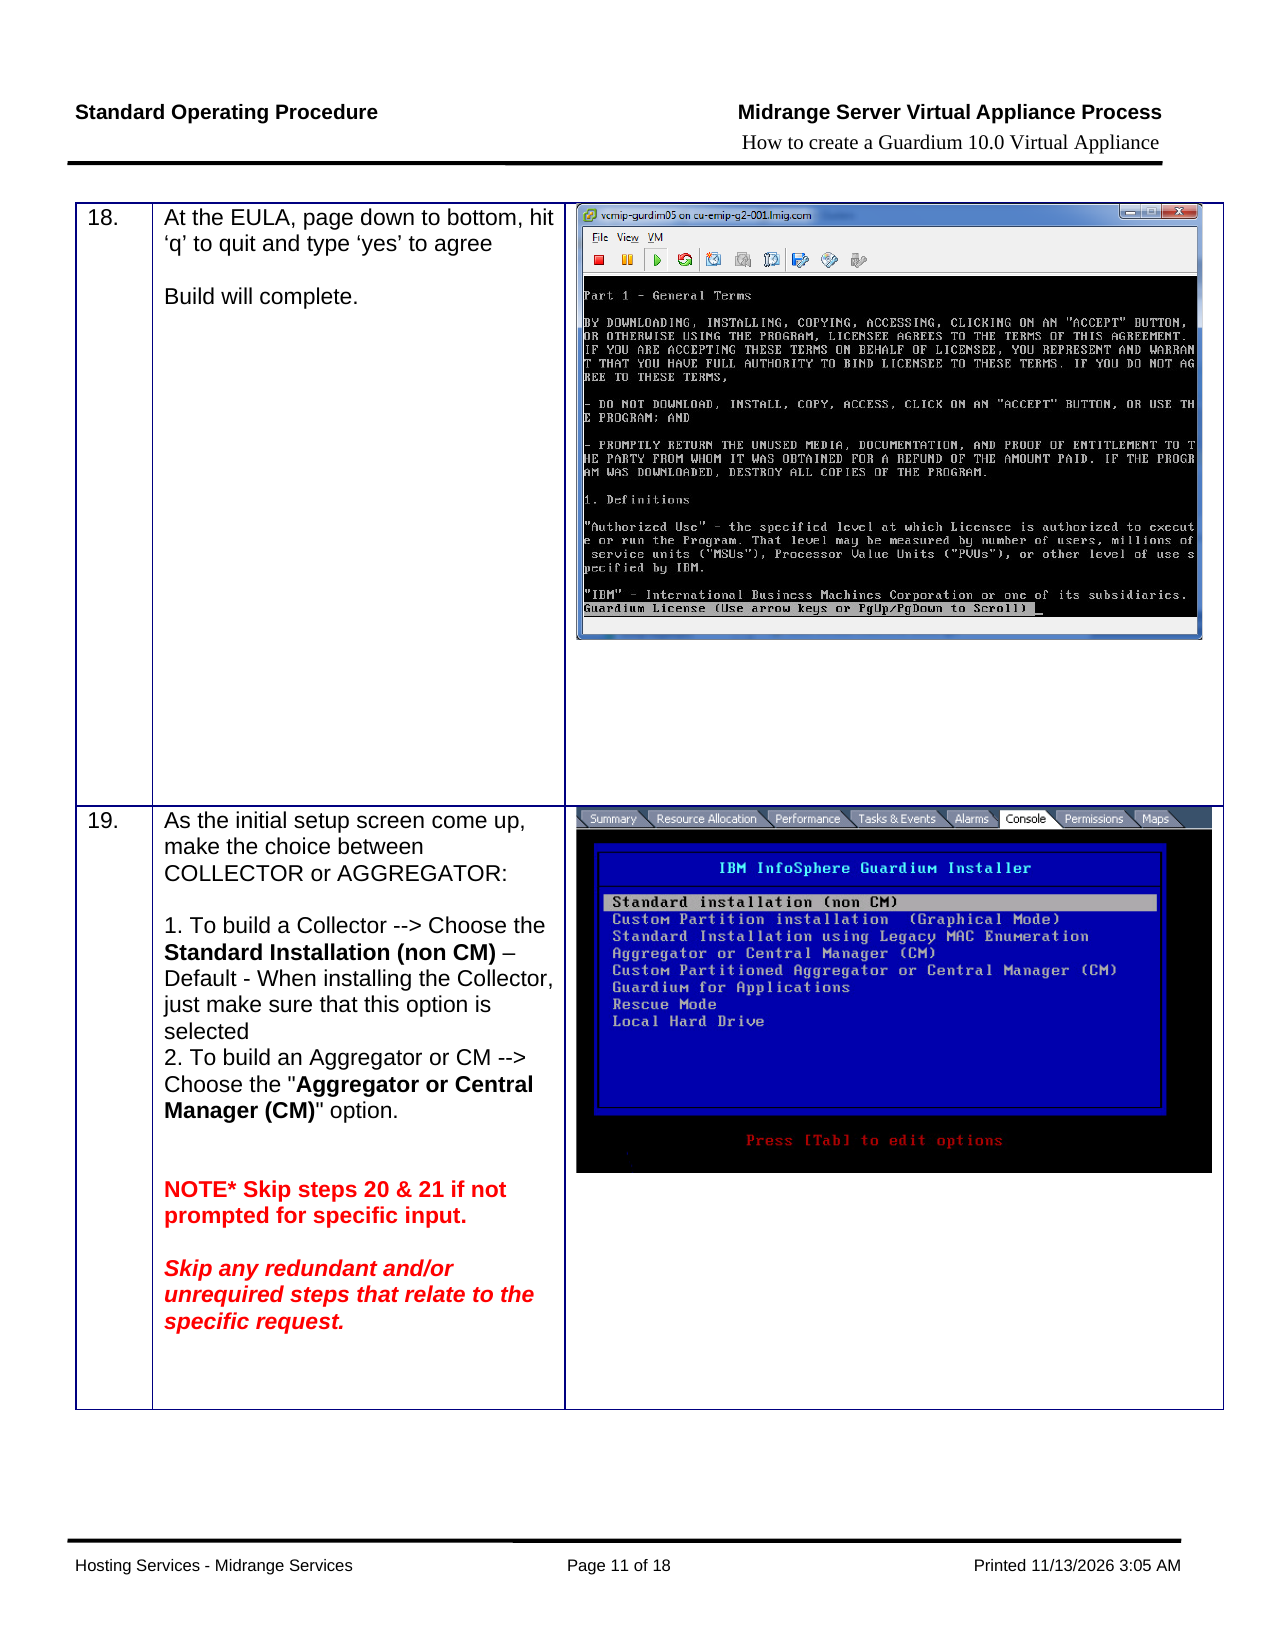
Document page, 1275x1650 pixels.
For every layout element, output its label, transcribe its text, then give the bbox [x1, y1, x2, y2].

table_cell [77, 807, 152, 1408]
table_cell [566, 204, 1223, 805]
table_cell As the initial setup screen come up, make the choice between COLLECTOR or AGGREGATOR: 1. To build a Collector --> Choose the Standard Installation (non CM) – Default - When installing the Collector, just make sure that this option is selected 2. To build an Aggregator or CM --> Choose the "Aggregator or Central Manager (CM)" option. NOTE* Skip steps 20 & 21 if not prompted for specific input. Skip any redundant and/or unrequired steps that relate to the specific request. [153, 807, 564, 1408]
picture [576, 203, 1203, 640]
table_cell [77, 204, 152, 805]
table_cell [566, 807, 1223, 1408]
table_cell At the EULA, page down to bottom, hit ‘q’ to quit and type ‘yes’ to agree Build will complete. [153, 204, 564, 805]
picture [576, 807, 1212, 1173]
